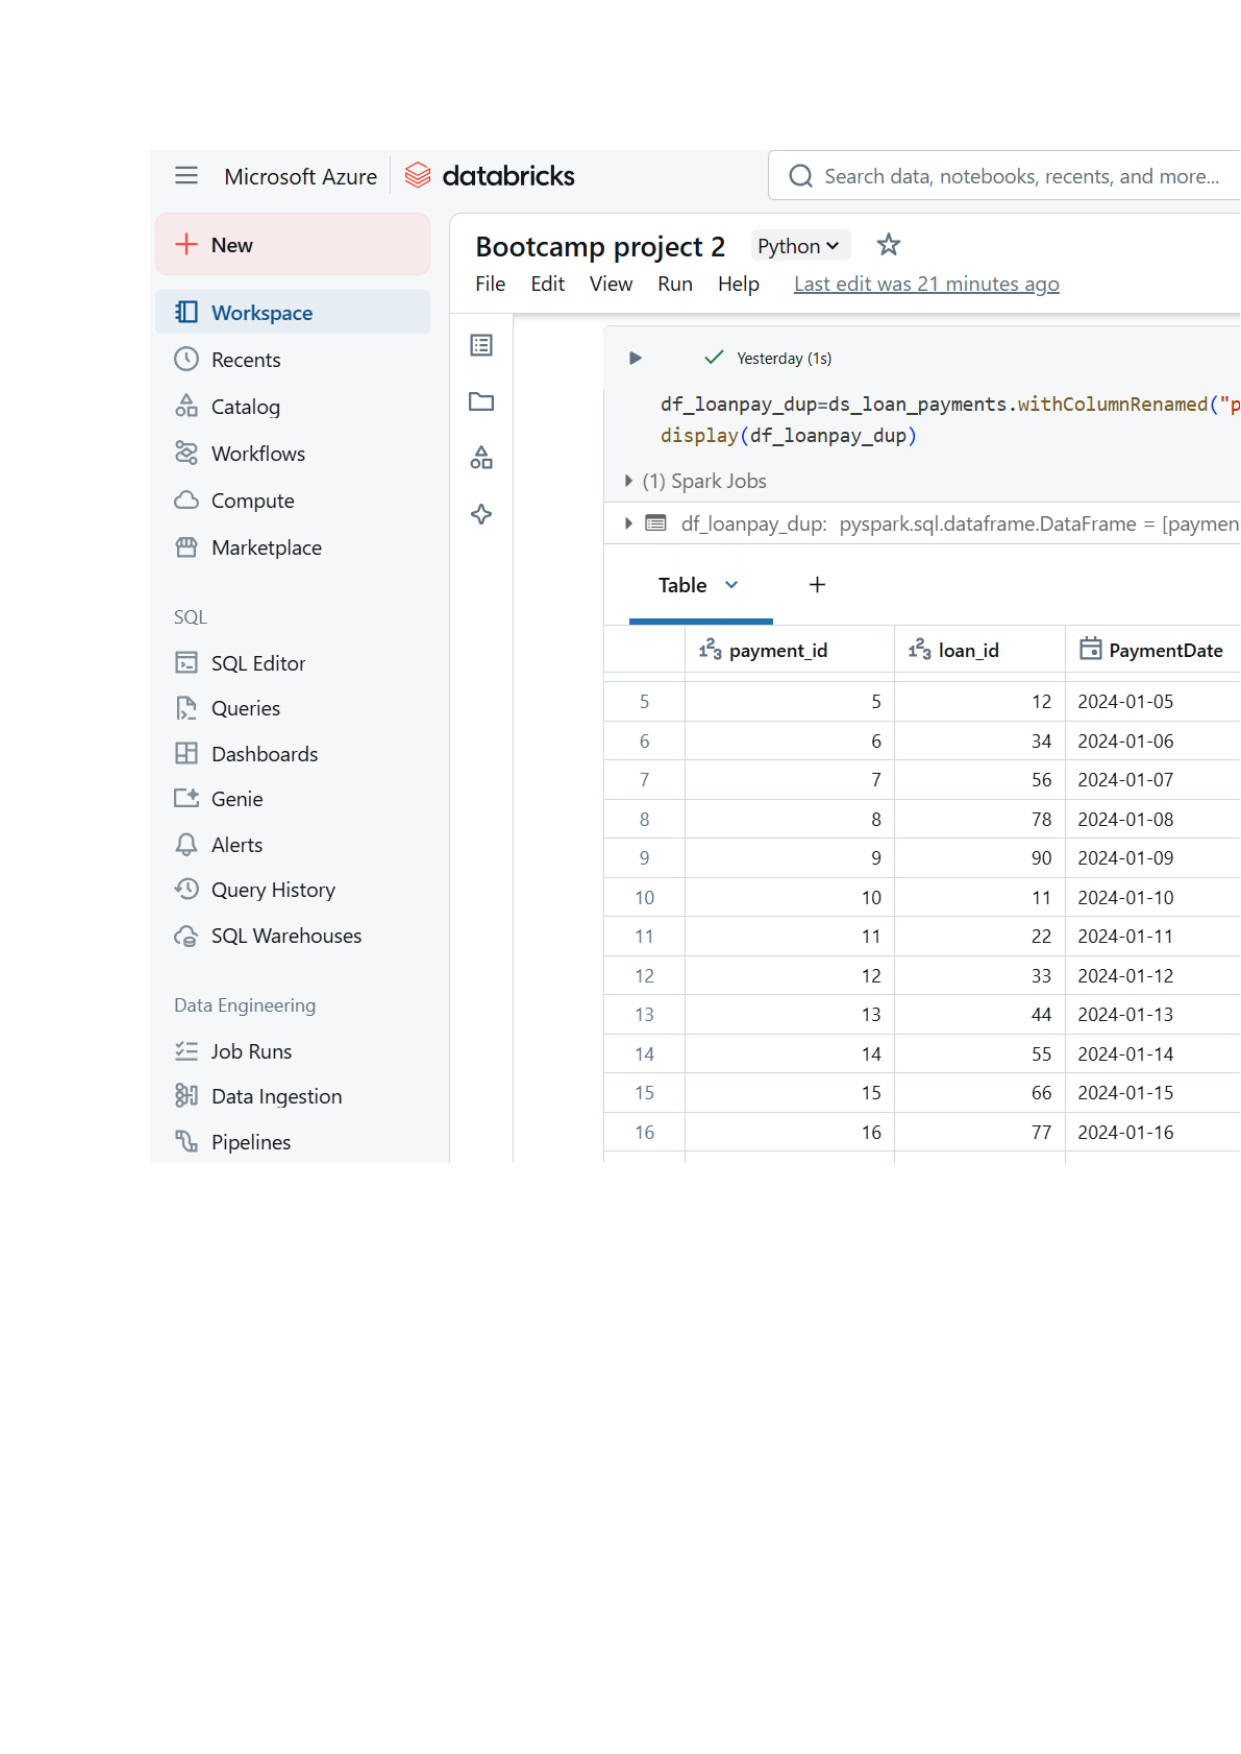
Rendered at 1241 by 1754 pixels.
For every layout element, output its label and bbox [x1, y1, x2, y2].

picture [150, 150, 1241, 1163]
